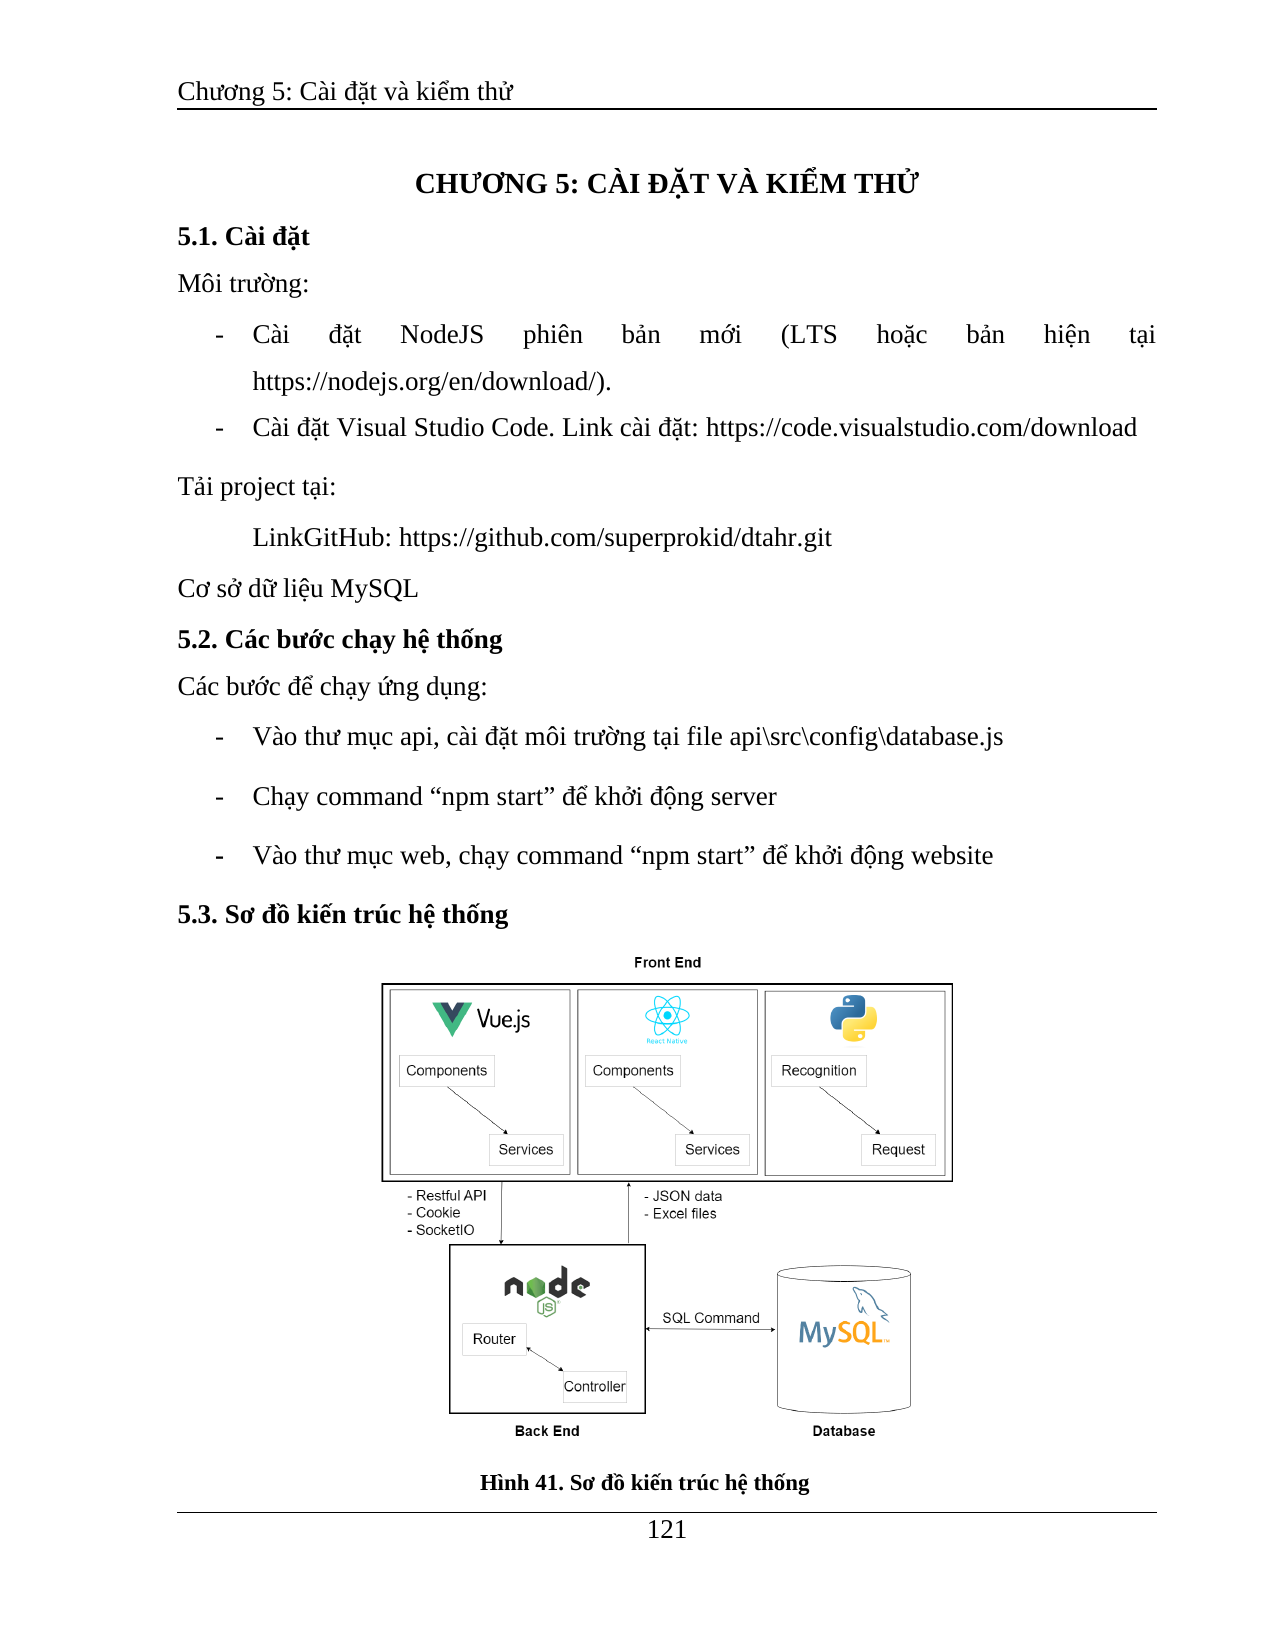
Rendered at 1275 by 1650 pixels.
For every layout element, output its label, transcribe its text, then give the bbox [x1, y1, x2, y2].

list Cài đặt Visual Studio Code. Link cài đặt: https://code.visualstudio.com/download [215, 411, 1157, 442]
subtitle 5.3. Sơ đồ kiến trúc hệ thống [177, 898, 1157, 929]
picture [381, 944, 953, 1450]
list Vào thư mục api, cài đặt môi trường tại file api\src\config\database.js [215, 720, 1157, 752]
list Vào thư mục web, chạy command “npm start” để khởi động website [215, 839, 1157, 870]
text LinkGitHub: https://github.com/superprokid/dtahr.git [177, 521, 1157, 552]
text Cơ sở dữ liệu MySQL [177, 572, 1157, 603]
subtitle CHƯƠNG 5: CÀI ĐẶT VÀ KIỂM THỬ [177, 166, 1157, 199]
text Các bước để chạy ứng dụng: [177, 669, 1157, 701]
subtitle 5.1. Cài đặt [177, 220, 1157, 252]
text Môi trường: [177, 267, 1157, 298]
text Tải project tại: [177, 470, 1157, 502]
subtitle 5.2. Các bước chạy hệ thống [177, 623, 1157, 654]
list Cài đặt NodeJS phiên bản mới (LTS hoặc bản hiện tại https://nodejs.org/en/download/). [215, 318, 1157, 396]
list Chạy command “npm start” để khởi động server [215, 779, 1157, 811]
